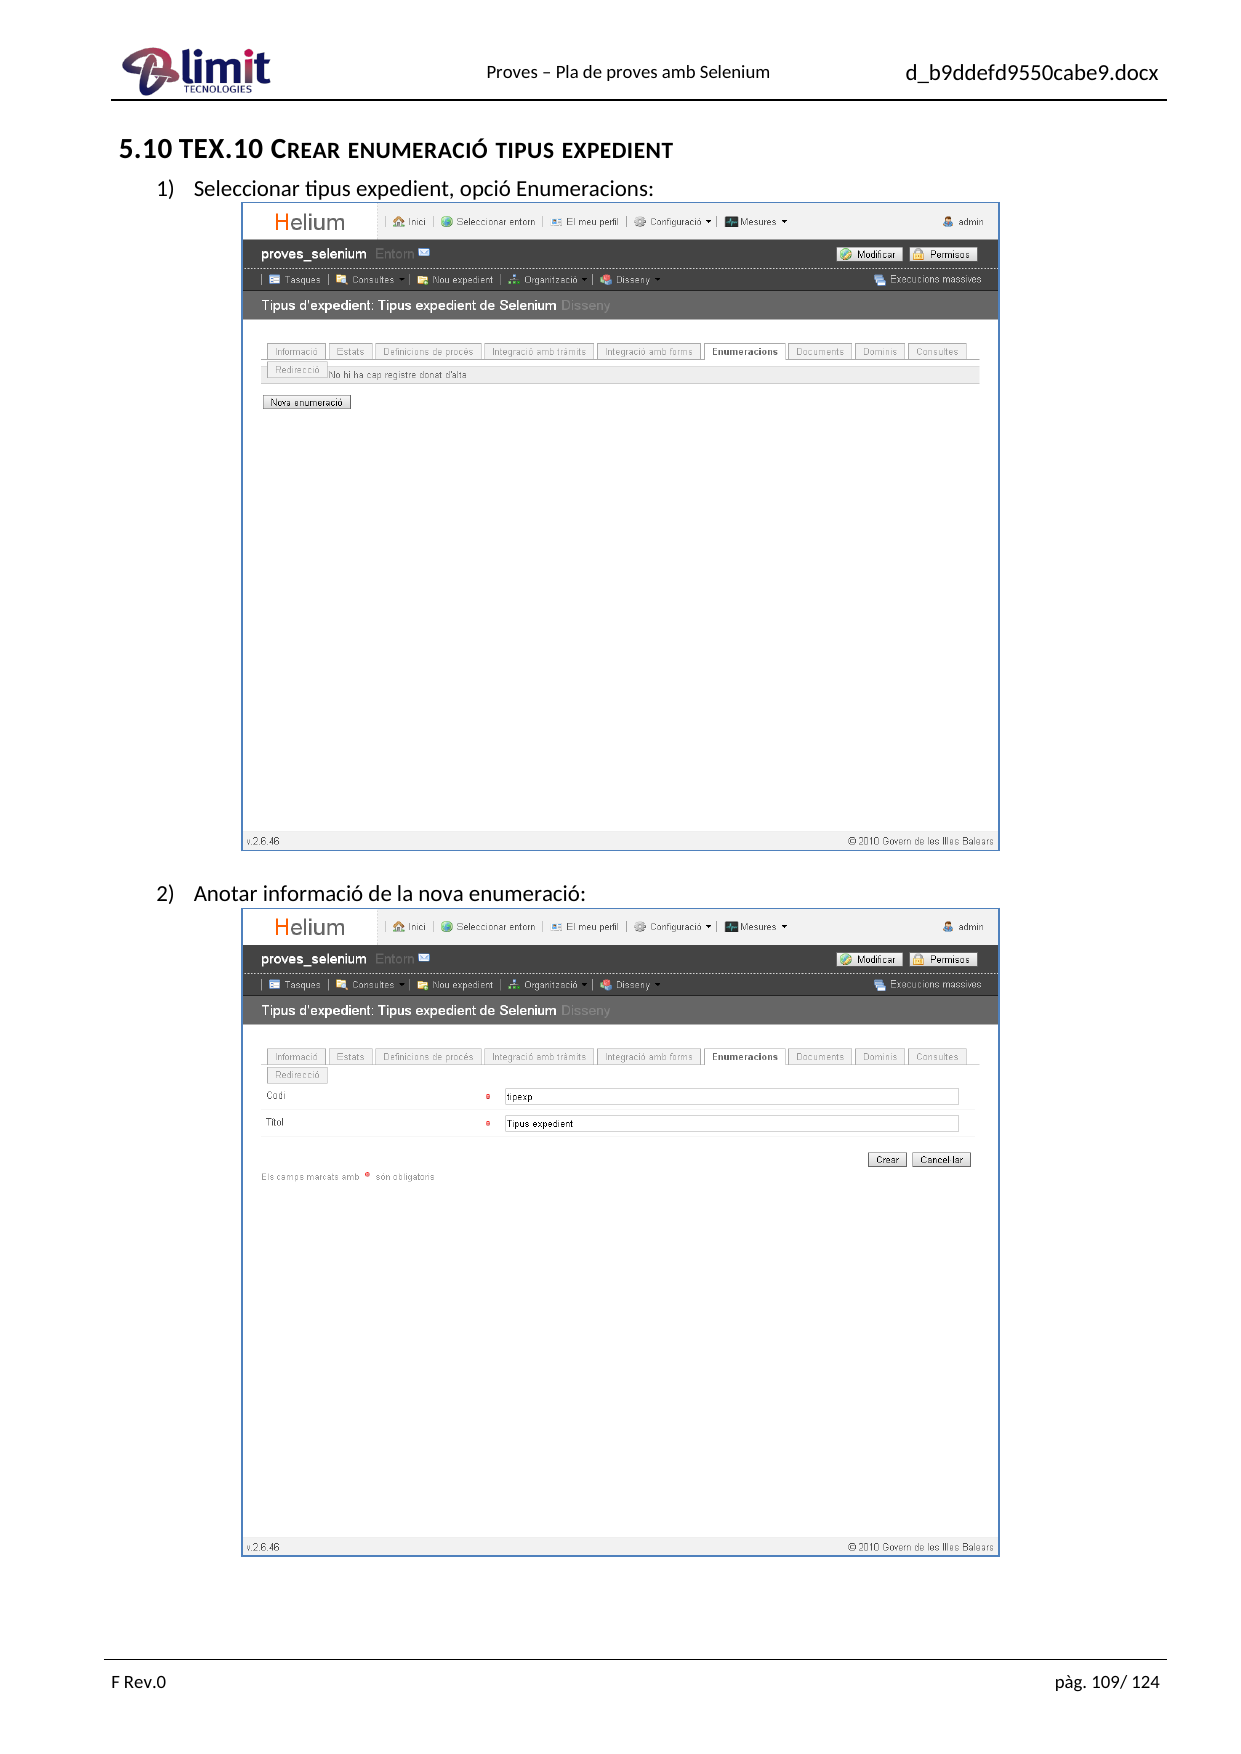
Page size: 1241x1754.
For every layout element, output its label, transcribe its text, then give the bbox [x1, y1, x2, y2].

subtitle TEX.10 Crear enumeració tipus expedient [118, 131, 1122, 166]
picture [118, 45, 275, 100]
picture [243, 204, 998, 850]
list Seleccionar tipus expedient, opció Enumeracions: [156, 174, 1122, 202]
list Anotar informació de la nova enumeració: [156, 880, 1122, 908]
picture [243, 910, 998, 1556]
